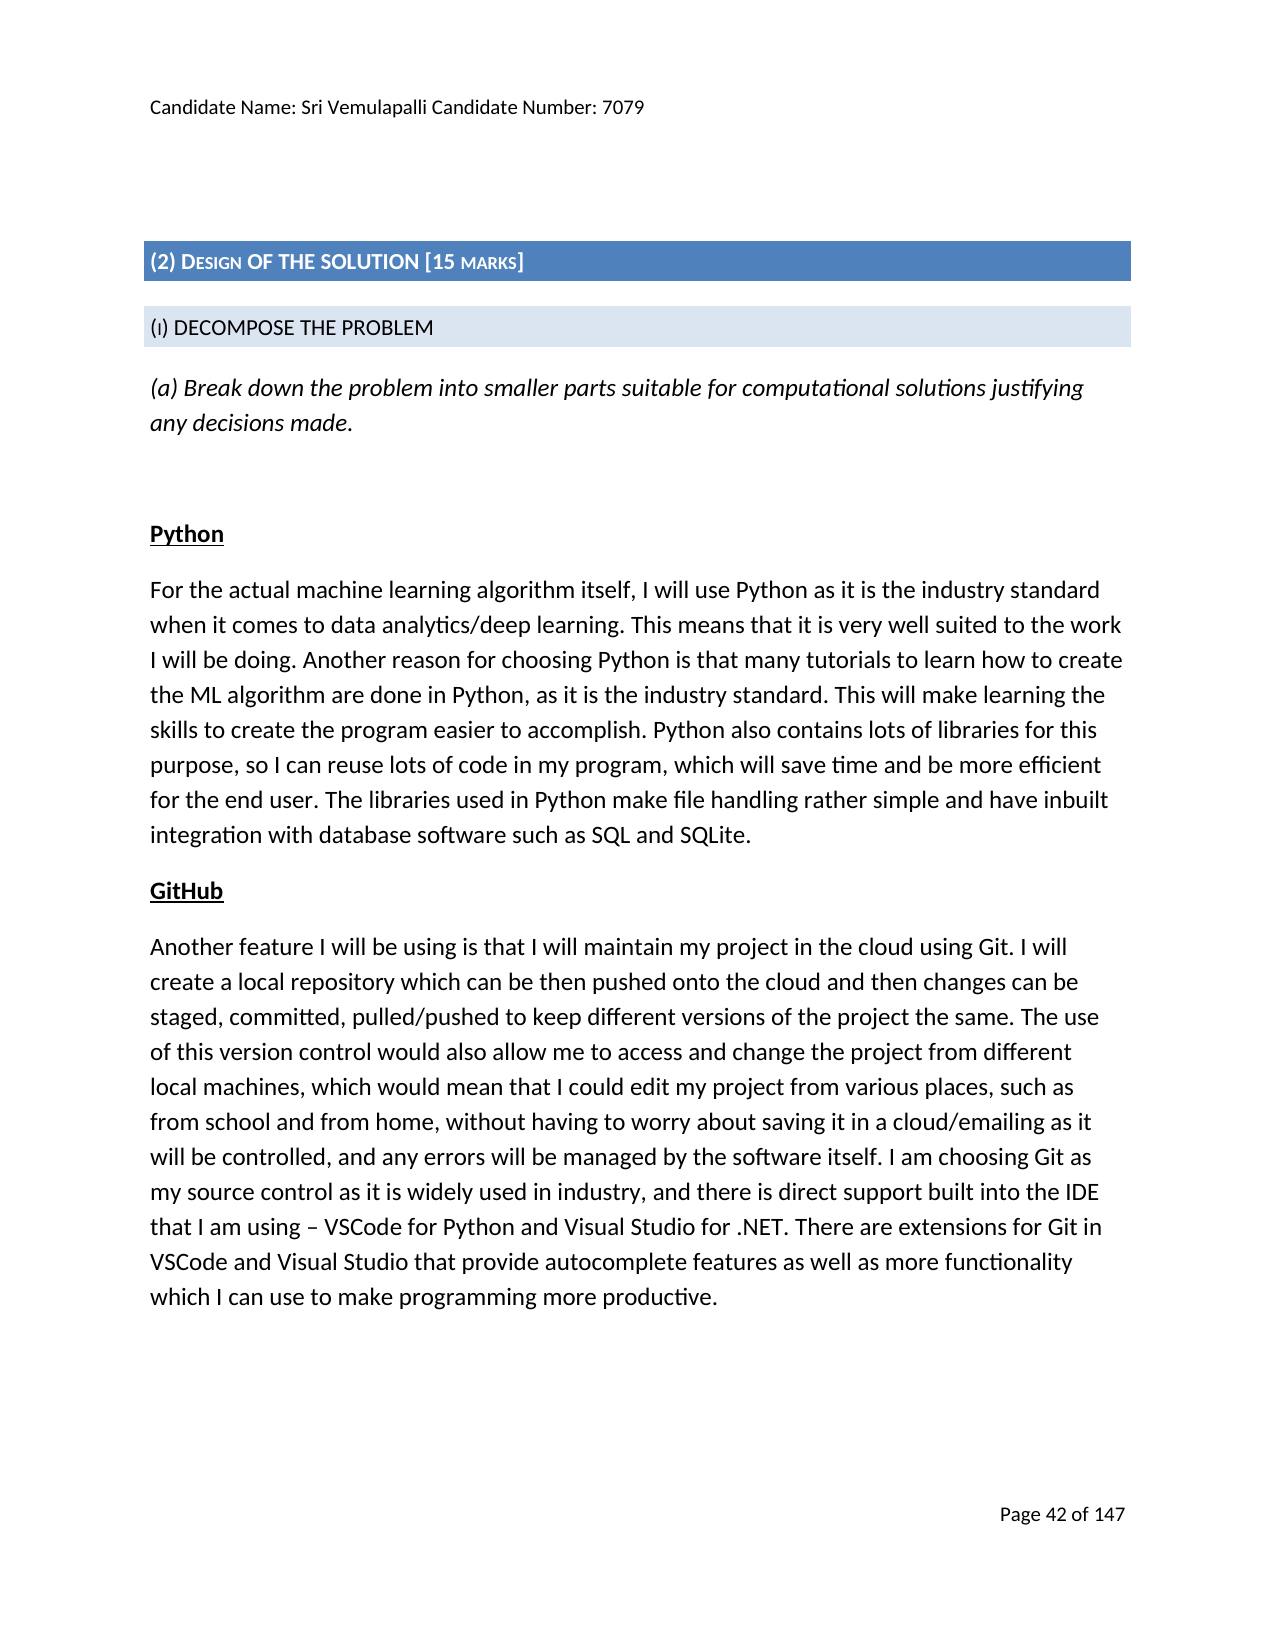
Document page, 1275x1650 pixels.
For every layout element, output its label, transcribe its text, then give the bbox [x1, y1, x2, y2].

text GitHub [150, 875, 1125, 906]
text Python [150, 518, 1125, 549]
text For the actual machine learning algorithm itself, I will use Python as it is the industry standard when it comes to data analytics/deep learning. This means that it is very well suited to the work I will be doing. Another reason for choosing Python is that many tutorials to learn how to create the ML algorithm are done in Python, as it is the industry standard. This will make learning the skills to create the program easier to accomplish. Python also contains lots of libraries for this purpose, so I can reuse lots of code in my program, which will save time and be more efficient for the end user. The libraries used in Python make file handling rather simple and have inbuilt integration with database software such as SQL and SQLite. [150, 574, 1125, 850]
text Another feature I will be using is that I will maintain my project in the cloud using Git. I will create a local repository which can be then pushed onto the cloud and then changes can be staged, committed, pulled/pushed to keep different versions of the project the same. The use of this version control would also allow me to access and change the project from different local machines, which would mean that I could edit my project from various places, such as from school and from home, without having to worry about saving it in a cloud/emailing as it will be controlled, and any errors will be managed by the software itself. I am choosing Git as my source control as it is widely used in industry, and there is direct support built into the IDE that I am using – VSCode for Python and Visual Studio for .NET. There are extensions for Git in VSCode and Visual Studio that provide autocomplete features as well as more functionality which I can use to make programming more productive. [150, 931, 1125, 1312]
subtitle (i) DECOMPOSE THE PROBLEM [150, 313, 1125, 341]
text (a) Break down the problem into smaller parts suitable for computational solutions justifying any decisions made. [150, 372, 1125, 437]
subtitle (2) Design OF THE SOLUTION [15 marks] [150, 247, 1125, 275]
